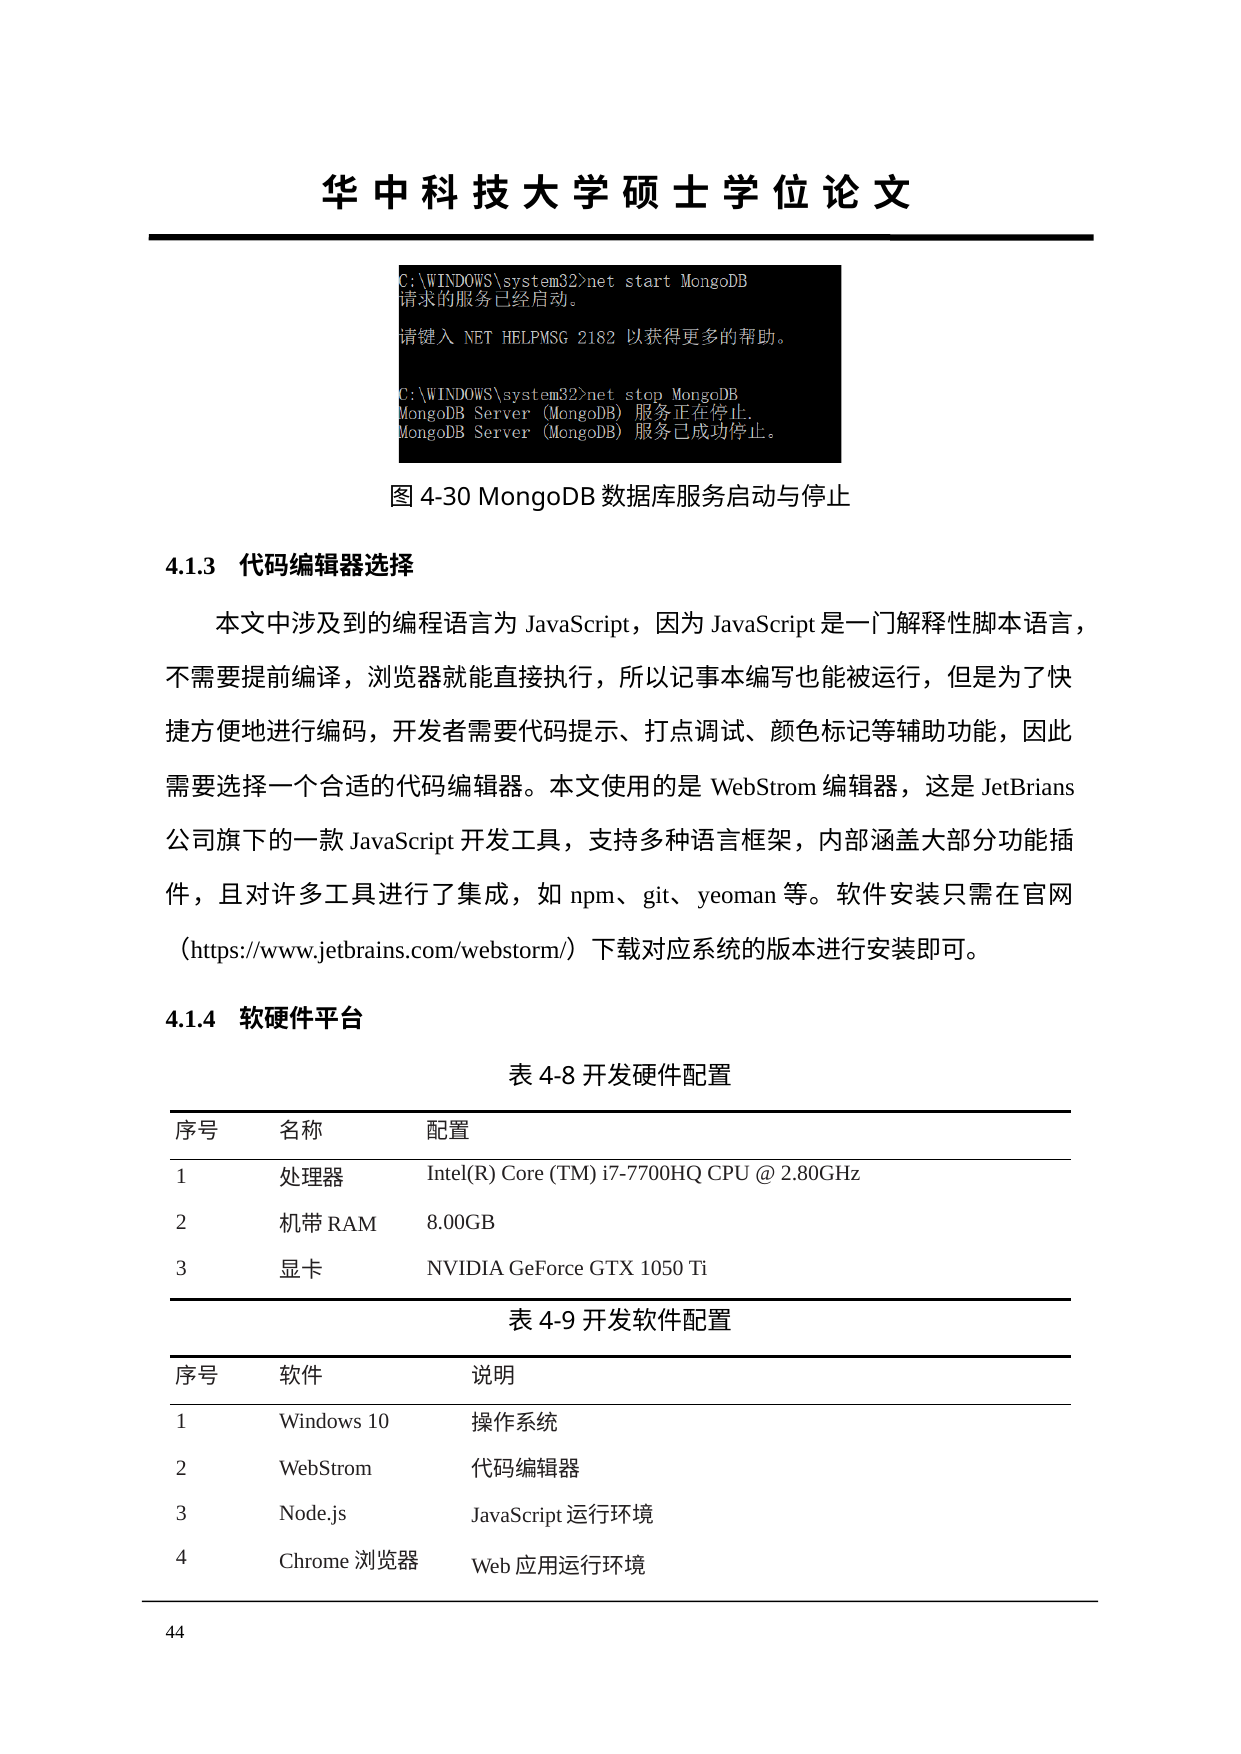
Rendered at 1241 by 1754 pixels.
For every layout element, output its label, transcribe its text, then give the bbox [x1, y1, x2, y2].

table_header 配置 [421, 1113, 1071, 1159]
subtitle 软硬件平台 [165, 998, 1075, 1034]
table_cell 显卡 [273, 1252, 421, 1298]
table_cell 2 [170, 1451, 273, 1497]
table_cell 4 [170, 1543, 273, 1584]
table_cell 机带RAM [273, 1206, 421, 1252]
picture [398, 265, 842, 463]
table_header 说明 [465, 1358, 1071, 1404]
table_cell Web应用运行环境 [465, 1543, 1071, 1584]
table_cell 2 [170, 1206, 273, 1252]
table_header 名称 [273, 1113, 421, 1159]
subtitle 代码编辑器选择 [165, 546, 1075, 582]
table_header 序号 [170, 1113, 273, 1159]
table_cell 1 [170, 1405, 273, 1451]
table_cell 代码编辑器 [465, 1451, 1071, 1497]
table_cell 1 [170, 1160, 273, 1206]
table_cell 3 [170, 1497, 273, 1543]
table_cell Chrome浏览器 [273, 1543, 465, 1584]
text 本文中涉及到的编程语言为JavaScript，因为JavaScript是一门解释性脚本语言，不需要提前编译，浏览器就能直接执行，所以记事本编写也能被运行，但是为了快捷方便地进行编码，开发者需要代码提示、打点调试、颜色标记等辅助功能，因此需要选择一个合适的代码编辑器。本文使用的是WebStrom编辑器，这是JetBrians公司旗下的一款JavaScript开发工具，支持多种语言框架，内部涵盖大部分功能插件，且对许多工具进行了集成，如npm、git、yeoman等。软件安装只需在官网（https://www.jetbrains.com/webstorm/）下载对应系统的版本进行安装即可。 [165, 603, 1075, 966]
table_cell 3 [170, 1252, 273, 1298]
table_header 软件 [273, 1358, 465, 1404]
table_cell JavaScript运行环境 [465, 1497, 1071, 1543]
table_cell 8.00GB [421, 1206, 1071, 1252]
table_cell Node.js [273, 1497, 465, 1543]
table_cell NVIDIA GeForce GTX 1050 Ti [421, 1252, 1071, 1298]
table_cell WebStrom [273, 1451, 465, 1497]
table_cell 处理器 [273, 1160, 421, 1206]
table_cell 操作系统 [465, 1405, 1071, 1451]
table_cell Intel(R) Core (TM) i7-7700HQ CPU @ 2.80GHz [421, 1160, 1071, 1206]
table_cell Windows 10 [273, 1405, 465, 1451]
table_header 序号 [170, 1358, 273, 1404]
